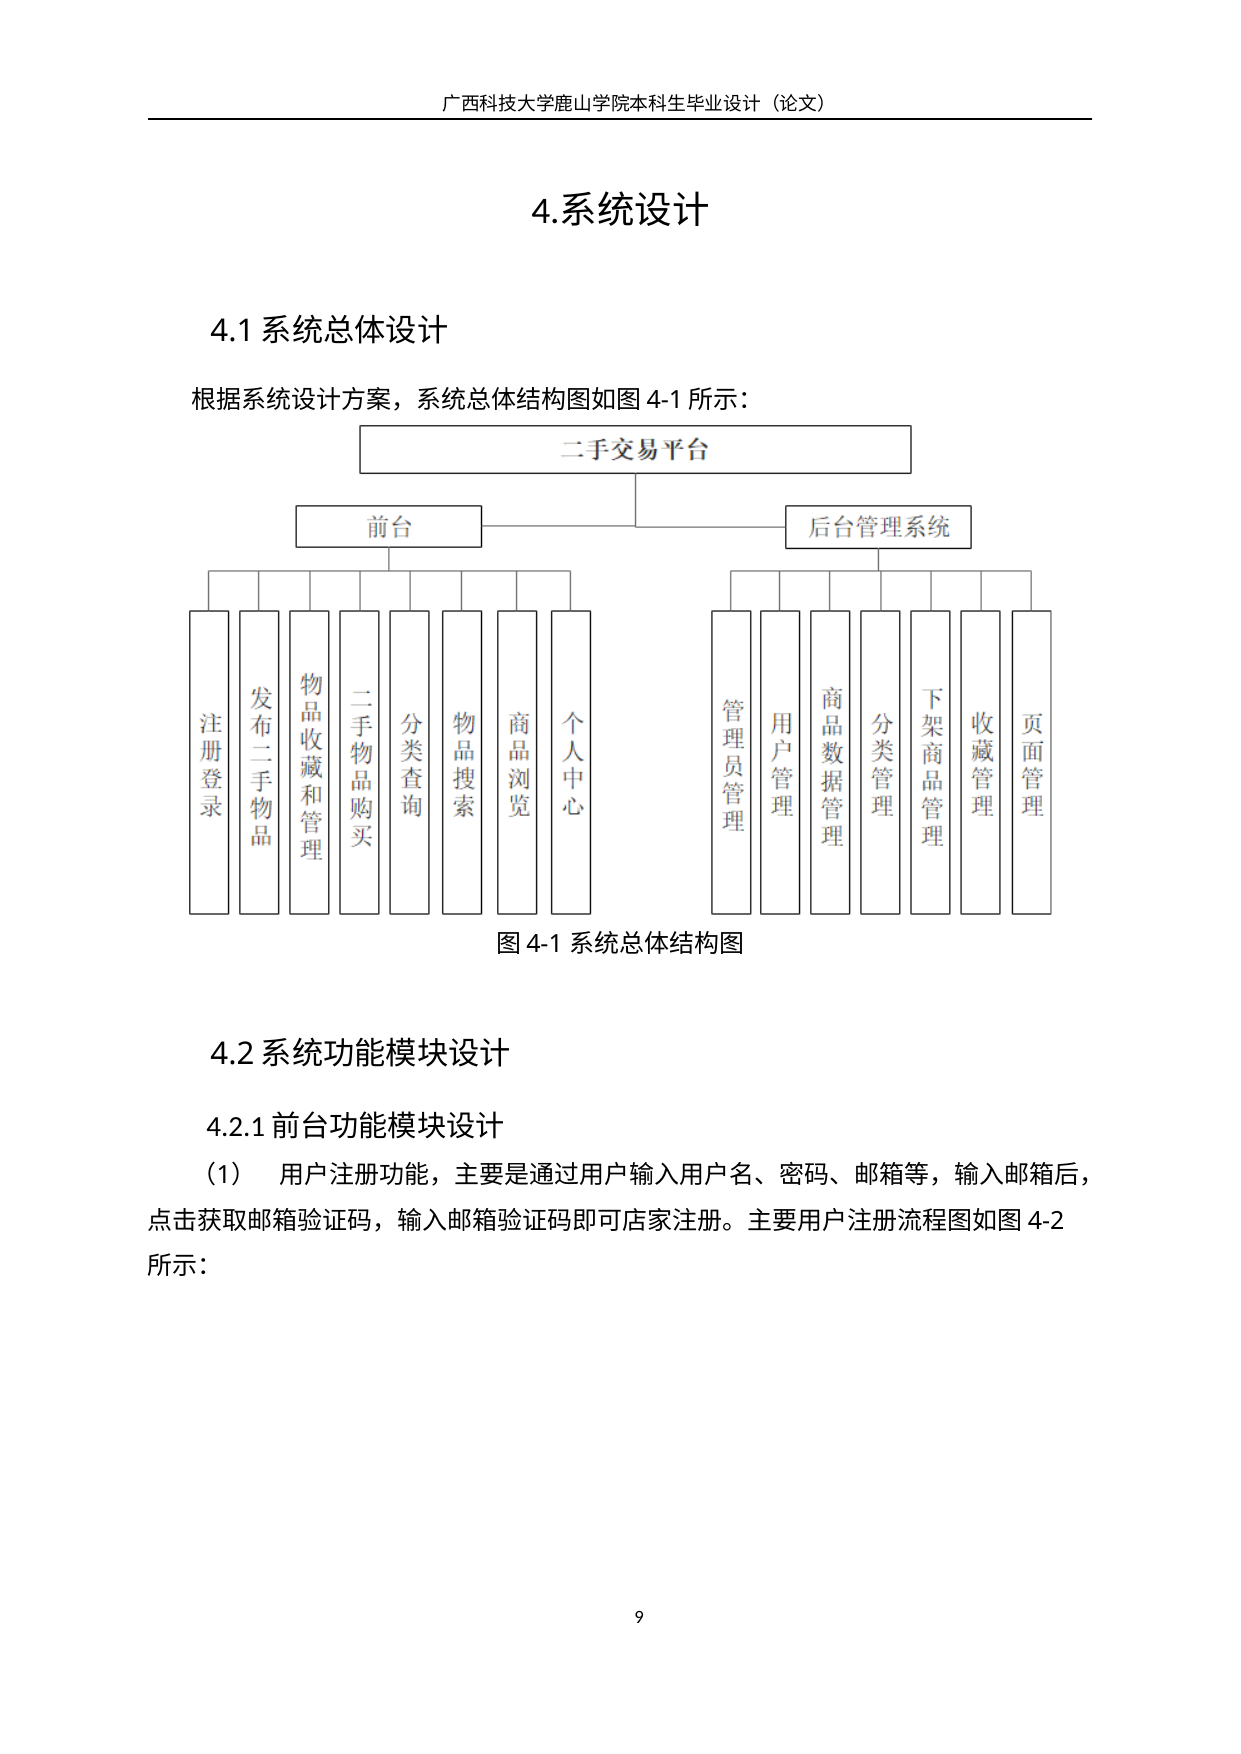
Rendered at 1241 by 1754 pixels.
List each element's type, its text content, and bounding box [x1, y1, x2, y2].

list 根据系统设计方案，系统总体结构图如图4-1所示： [191, 379, 1092, 416]
text 4.1系统总体设计 [148, 306, 1092, 351]
text 图4-1 系统总体结构图 [148, 923, 1092, 960]
list 用户注册功能，主要是通过用户输入用户名、密码、邮箱等，输入邮箱后，点击获取邮箱验证码，输入邮箱验证码即可店家注册。主要用户注册流程图如图4-2所示： [148, 1155, 1092, 1282]
subtitle 4.系统设计 [148, 180, 1092, 234]
text 4.2系统功能模块设计 [148, 1028, 1092, 1074]
picture [188, 424, 1052, 916]
subtitle 4.2.1前台功能模块设计 [148, 1102, 1092, 1144]
